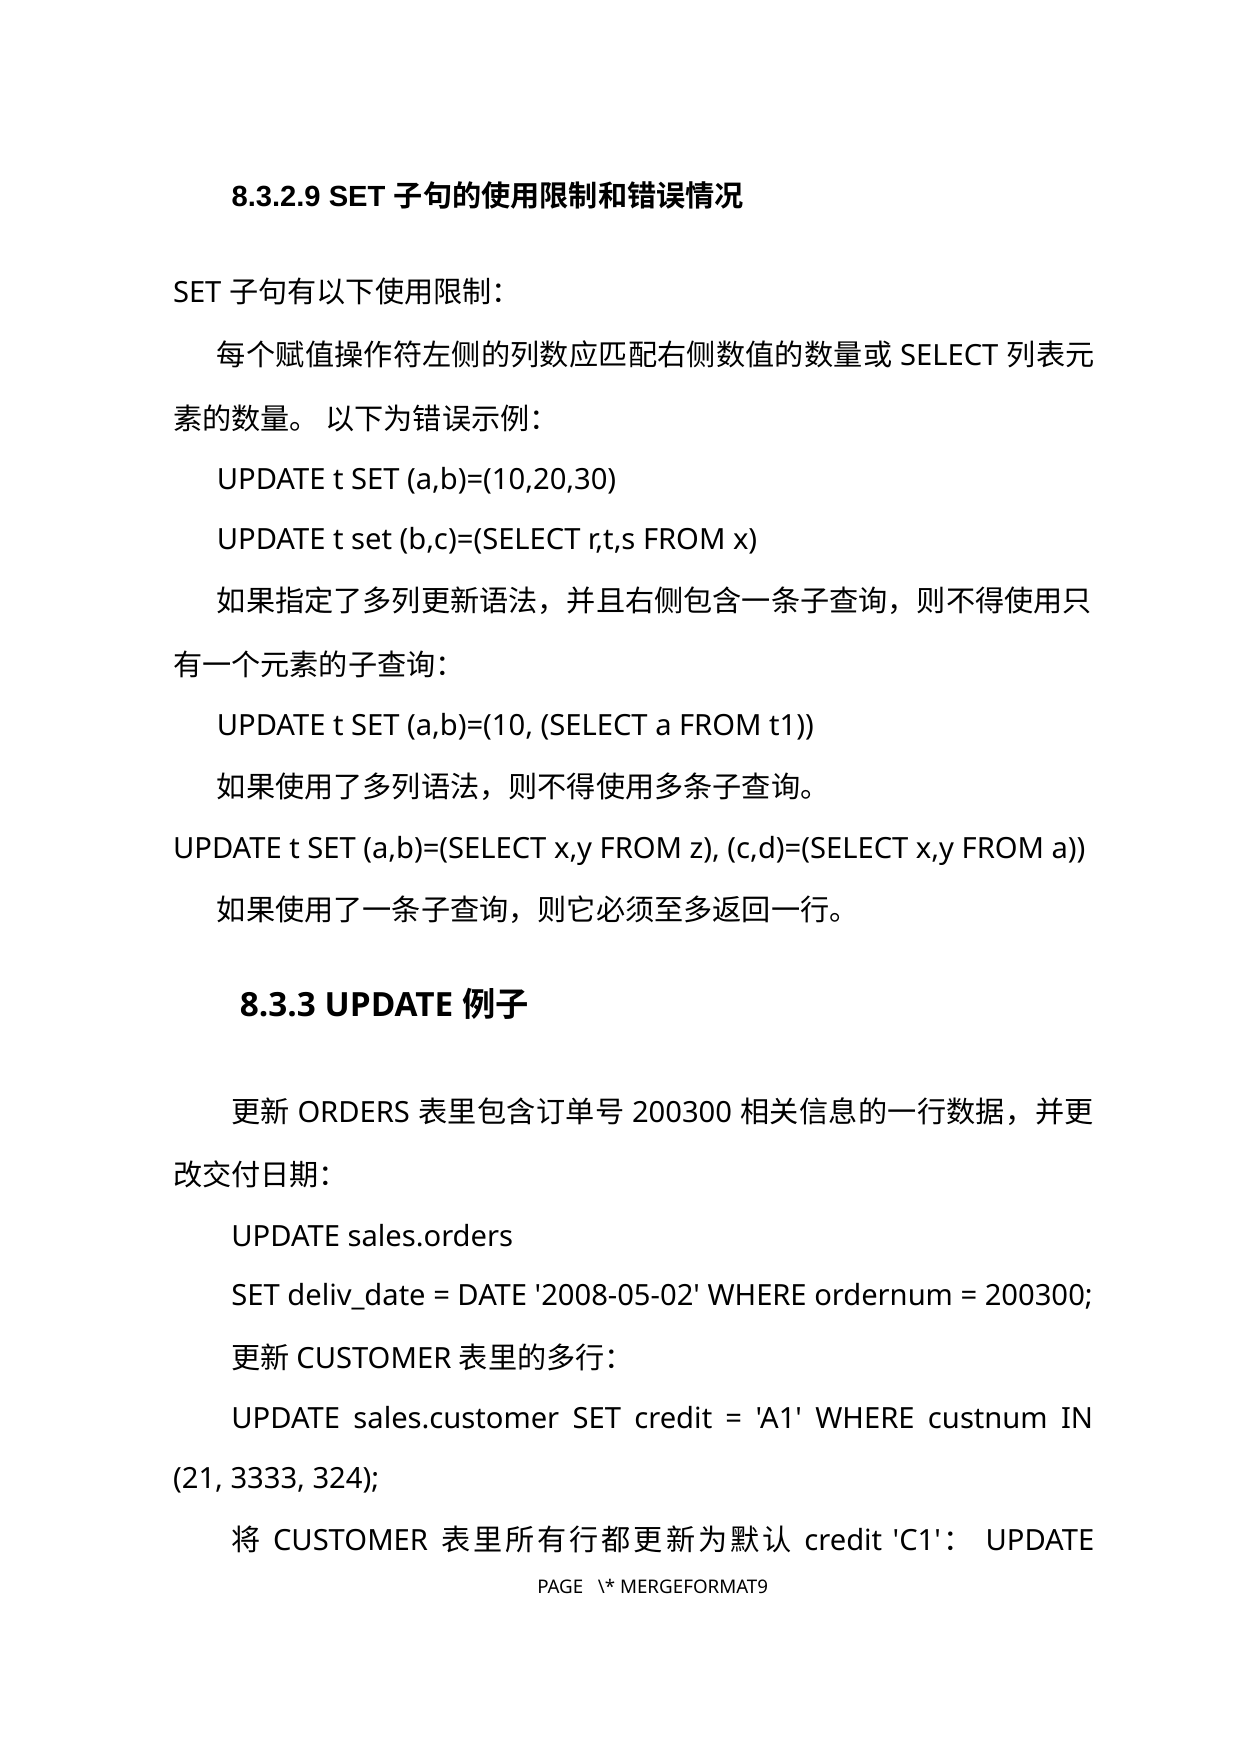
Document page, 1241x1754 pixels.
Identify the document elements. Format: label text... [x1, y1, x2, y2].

text UPDATE t SET (a,b)=(10, (SELECT a FROM t1)) [173, 704, 1094, 744]
text 如果使用了一条子查询，则它必须至多返回一行。 [173, 887, 1094, 929]
text 每个赋值操作符左侧的列数应匹配右侧数值的数量或 SELECT 列表元素的数量。 以下为错误示例： [173, 332, 1094, 437]
subtitle 8.3.3 UPDATE 例子 [173, 977, 1094, 1026]
text UPDATE t SET (a,b)=(SELECT x,y FROM z), (c,d)=(SELECT x,y FROM a)) [173, 827, 1094, 867]
text SET deliv_date = DATE '2008-05-02' WHERE ordernum = 200300; [173, 1275, 1094, 1314]
text UPDATE t set (b,c)=(SELECT r,t,s FROM x) [173, 518, 1094, 558]
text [173, 1517, 1094, 1559]
text UPDATE t SET (a,b)=(10,20,30) [173, 459, 1094, 498]
text 如果使用了多列语法，则不得使用多条子查询。 [173, 764, 1094, 806]
subtitle 8.3.2.9 SET 子句的使用限制和错误情况 [173, 172, 1094, 215]
text UPDATE sales.orders [173, 1215, 1094, 1255]
text 更新 ORDERS 表里包含订单号 200300 相关信息的一行数据，并更改交付日期： [173, 1088, 1094, 1194]
text 如果指定了多列更新语法，并且右侧包含一条子查询，则不得使用只有一个元素的子查询： [173, 578, 1094, 683]
text 更新 CUSTOMER 表里的多行： [173, 1334, 1094, 1377]
text SET 子句有以下使用限制： [173, 268, 1094, 311]
text UPDATE sales.customer SET credit = 'A1' WHERE custnum IN (21, 3333, 324); [173, 1398, 1094, 1497]
